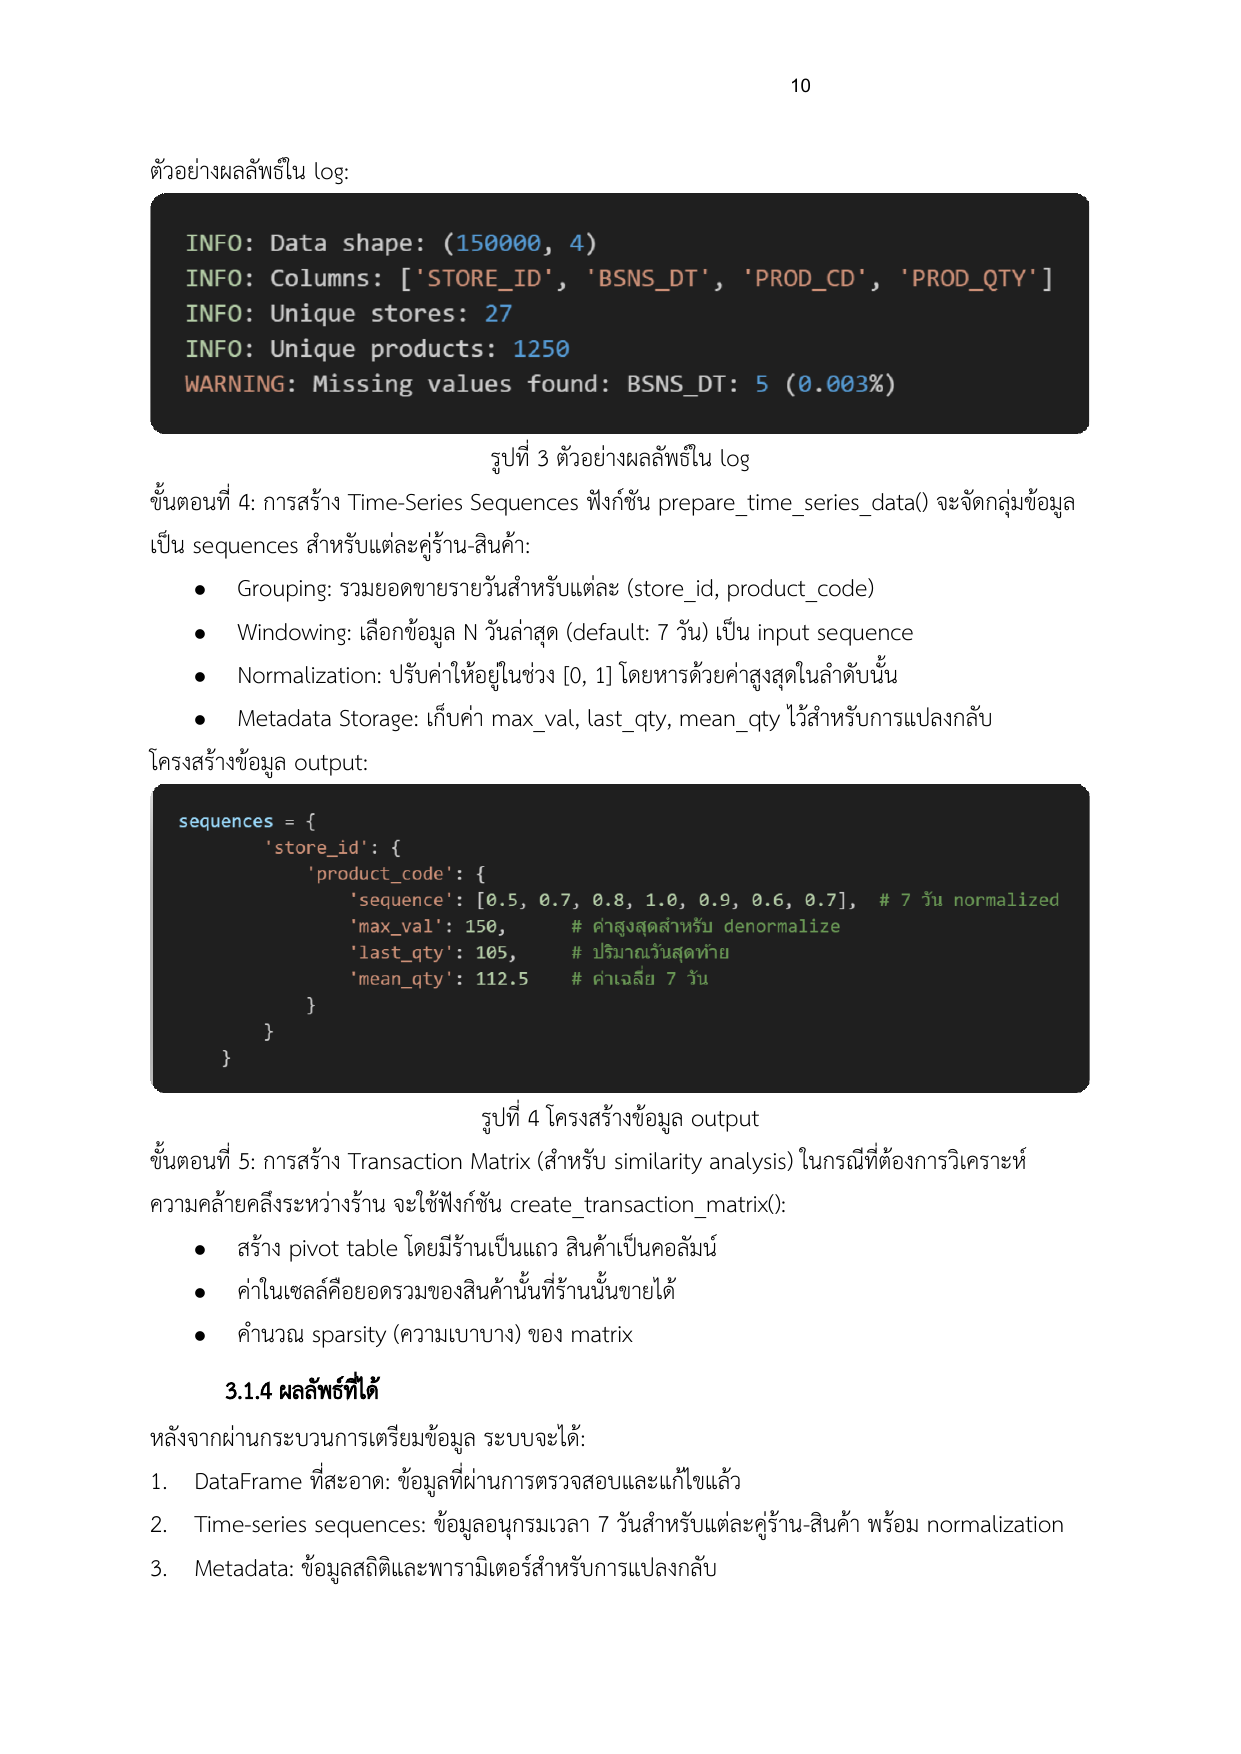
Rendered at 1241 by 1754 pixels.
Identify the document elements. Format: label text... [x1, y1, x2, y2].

list คำนวณ sparsity (ความเบาบาง) ของ matrix [194, 1313, 1090, 1351]
list ค่าในเซลล์คือยอดรวมของสินค้านั้นที่ร้านนั้นขายได้ [194, 1270, 1090, 1308]
subtitle 3.1.4 ผลลัพธ์ที่ได้ [150, 1369, 1090, 1407]
list Metadata: ข้อมูลสถิติและพารามิเตอร์สำหรับการแปลงกลับ [150, 1547, 1090, 1584]
list Normalization: ปรับค่าให้อยู่ในช่วง [0, 1] โดยหารด้วยค่าสูงสุดในลำดับนั้น [194, 654, 1090, 692]
list Time-series sequences: ข้อมูลอนุกรมเวลา 7 วันสำหรับแต่ละคู่ร้าน-สินค้า พร้อม normalization [150, 1503, 1090, 1541]
list รูปที่ 4 โครงสร้างข้อมูล output [150, 1097, 1090, 1134]
list รูปที่ 3 ตัวอย่างผลลัพธ์ใน log [150, 437, 1090, 475]
list โครงสร้างข้อมูล output: [150, 741, 1090, 778]
picture [150, 784, 1090, 1093]
list Grouping: รวมยอดขายรายวันสำหรับแต่ละ (store_id, product_code) [194, 567, 1090, 605]
picture [150, 193, 1090, 434]
list ขั้นตอนที่ 4: การสร้าง Time-Series Sequences ฟังก์ชัน prepare_time_series_data() จะจัดกลุ่มข้อมูลเป็น sequences สำหรับแต่ละคู่ร้าน-สินค้า: [150, 481, 1090, 562]
list หลังจากผ่านกระบวนการเตรียมข้อมูล ระบบจะได้: [150, 1417, 1090, 1454]
list Metadata Storage: เก็บค่า max_val, last_qty, mean_qty ไว้สำหรับการแปลงกลับ [194, 697, 1090, 735]
list DataFrame ที่สะอาด: ข้อมูลที่ผ่านการตรวจสอบและแก้ไขแล้ว [150, 1460, 1090, 1498]
list สร้าง pivot table โดยมีร้านเป็นแถว สินค้าเป็นคอลัมน์ [194, 1227, 1090, 1264]
list ตัวอย่างผลลัพธ์ใน log: [150, 150, 1090, 188]
list ขั้นตอนที่ 5: การสร้าง Transaction Matrix (สำหรับ similarity analysis) ในกรณีที่ต้องการวิเคราะห์ ความคล้ายคลึงระหว่างร้าน จะใช้ฟังก์ชัน create_transaction_matrix(): [150, 1140, 1090, 1221]
list Windowing: เลือกข้อมูล N วันล่าสุด (default: 7 วัน) เป็น input sequence [194, 611, 1090, 648]
